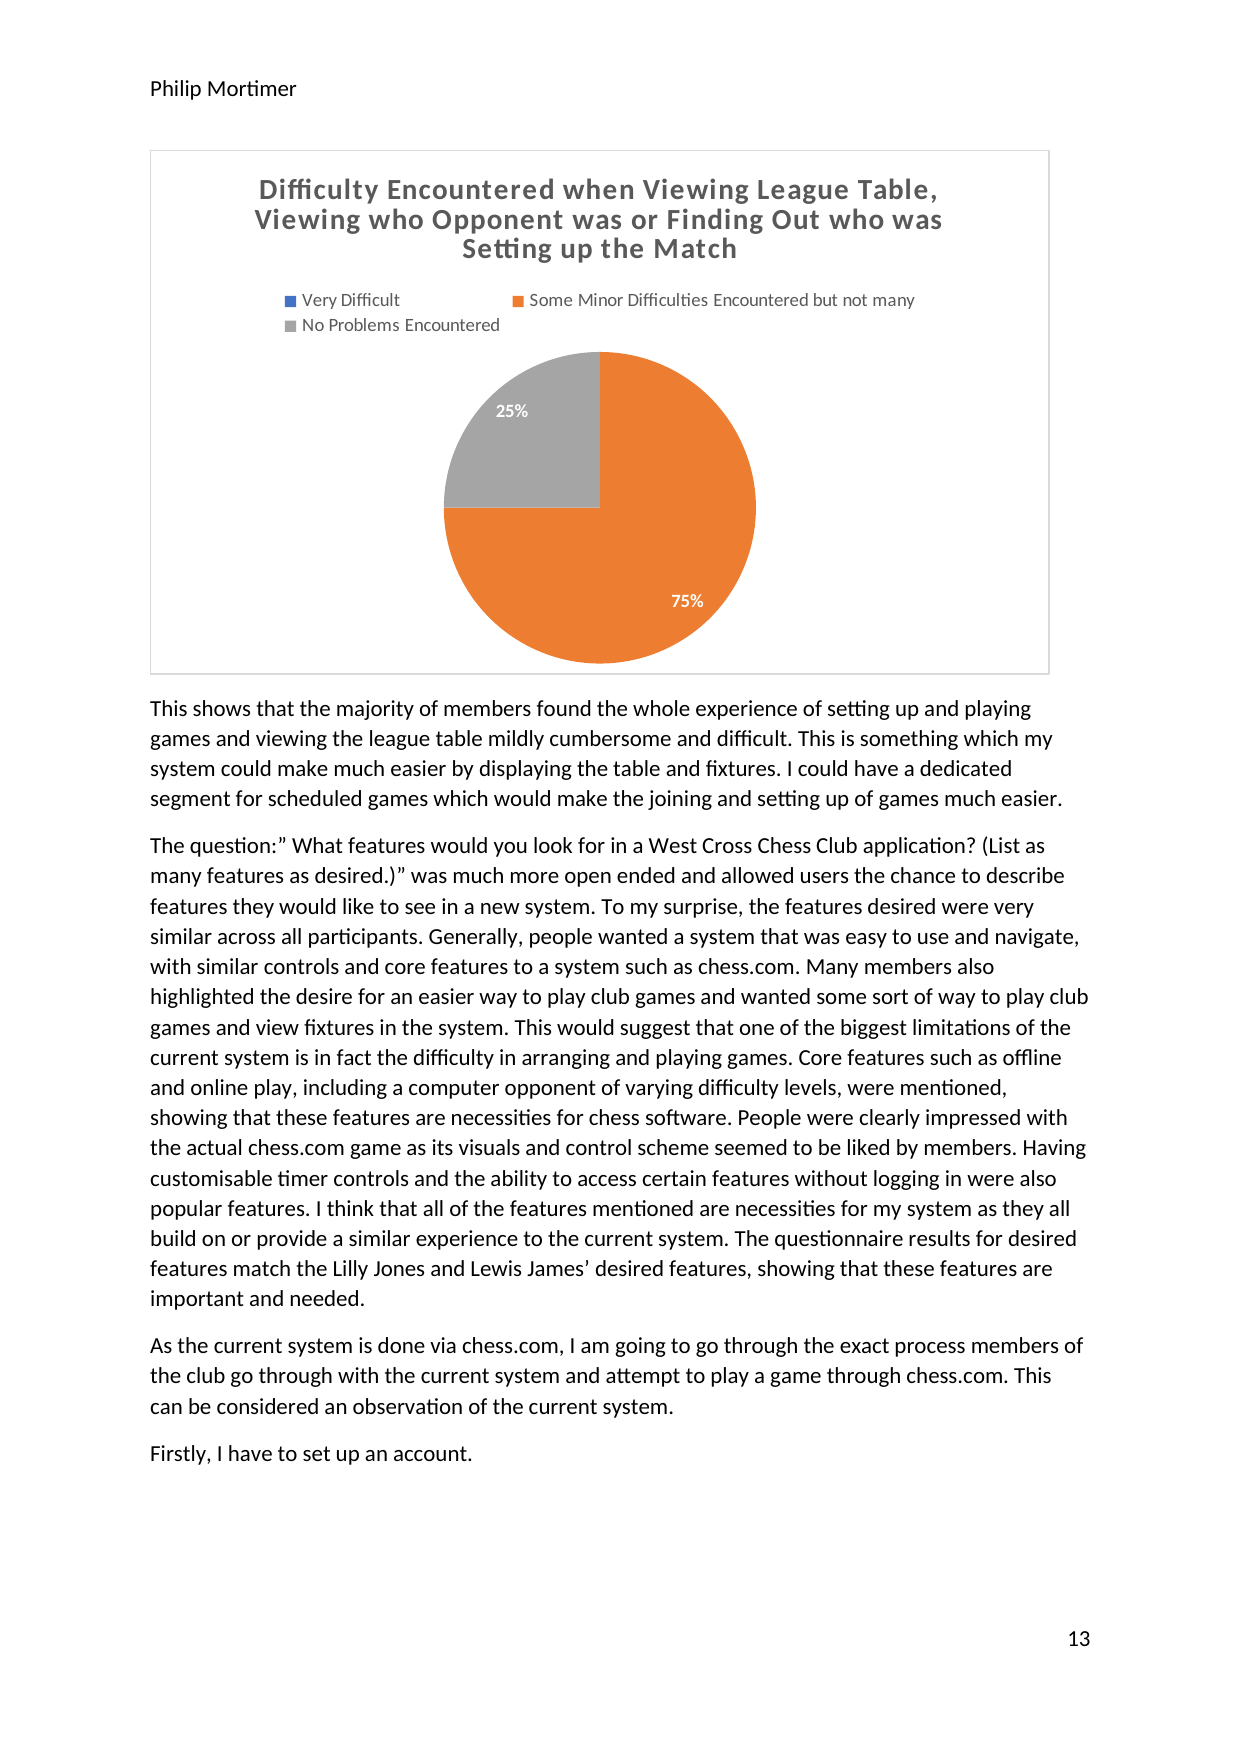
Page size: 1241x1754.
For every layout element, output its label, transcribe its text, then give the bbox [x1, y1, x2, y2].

text This shows that the majority of members found the whole experience of setting up and playing games and viewing the league table mildly cumbersome and difficult. This is something which my system could make much easier by displaying the table and fixtures. I could have a dedicated segment for scheduled games which would make the joining and setting up of games much easier. [150, 694, 1090, 812]
text As the current system is done via chess.com, I am going to go through the exact process members of the club go through with the current system and attempt to play a game through chess.com. This can be considered an observation of the current system. [150, 1331, 1090, 1420]
text Firstly, I have to set up an account. [150, 1439, 1090, 1467]
text The question:” What features would you look for in a West Cross Chess Club application? (List as many features as desired.)” was much more open ended and allowed users the chance to describe features they would like to see in a new system. To my surprise, the features desired were very similar across all participants. Generally, people wanted a system that was easy to use and navigate, with similar controls and core features to a system such as chess.com. Many members also highlighted the desire for an easier way to play club games and wanted some sort of way to play club games and view fixtures in the system. This would suggest that one of the biggest limitations of the current system is in fact the difficulty in arranging and playing games. Core features such as offline and online play, including a computer opponent of varying difficulty levels, were mentioned, showing that these features are necessities for chess software. People were clearly impressed with the actual chess.com game as its visuals and control scheme seemed to be liked by members. Having customisable timer controls and the ability to access certain features without logging in were also popular features. I think that all of the features mentioned are necessities for my system as they all build on or provide a similar experience to the current system. The questionnaire results for desired features match the Lilly Jones and Lewis James’ desired features, showing that these features are important and needed. [150, 831, 1090, 1312]
